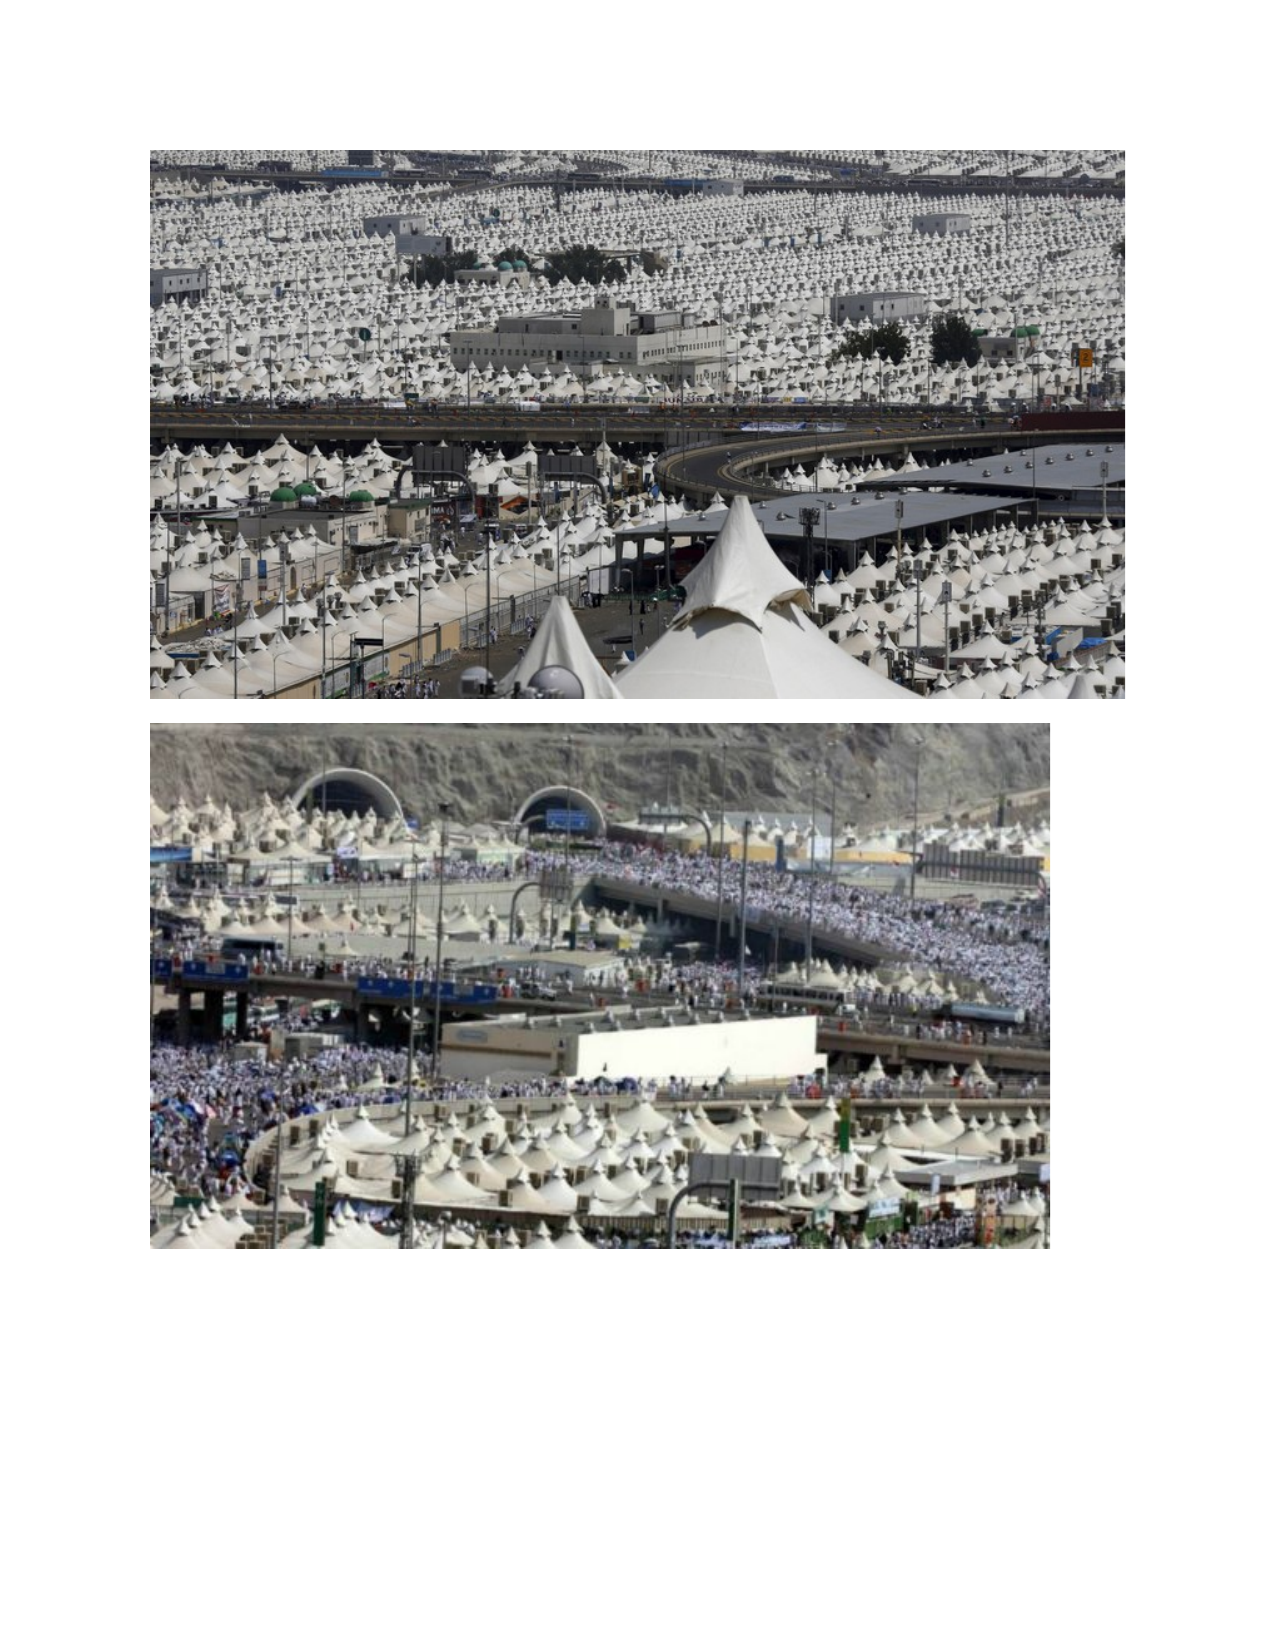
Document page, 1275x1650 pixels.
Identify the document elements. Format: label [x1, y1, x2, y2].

picture [150, 150, 1125, 699]
picture [150, 723, 1050, 1249]
